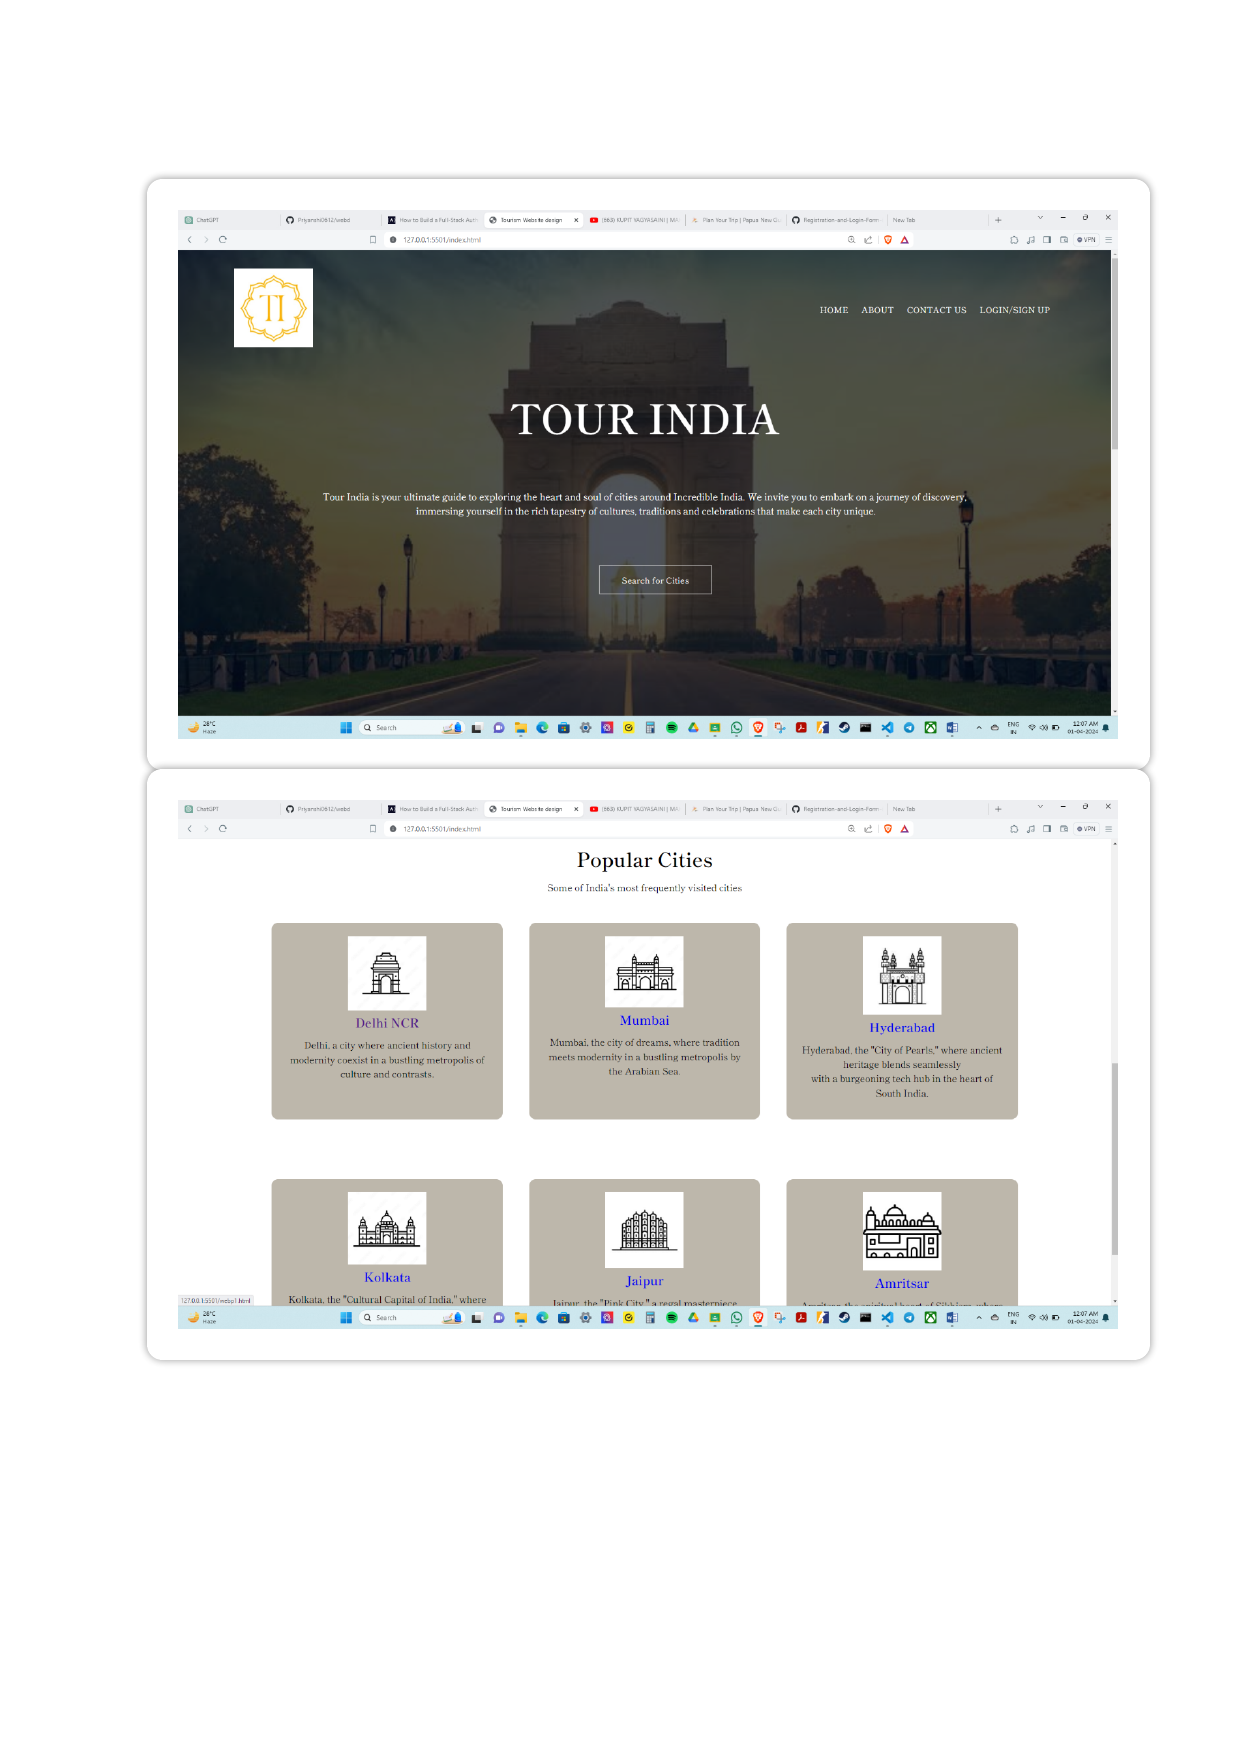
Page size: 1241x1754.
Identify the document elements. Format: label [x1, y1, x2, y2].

picture [178, 800, 1118, 1329]
picture [178, 210, 1118, 739]
